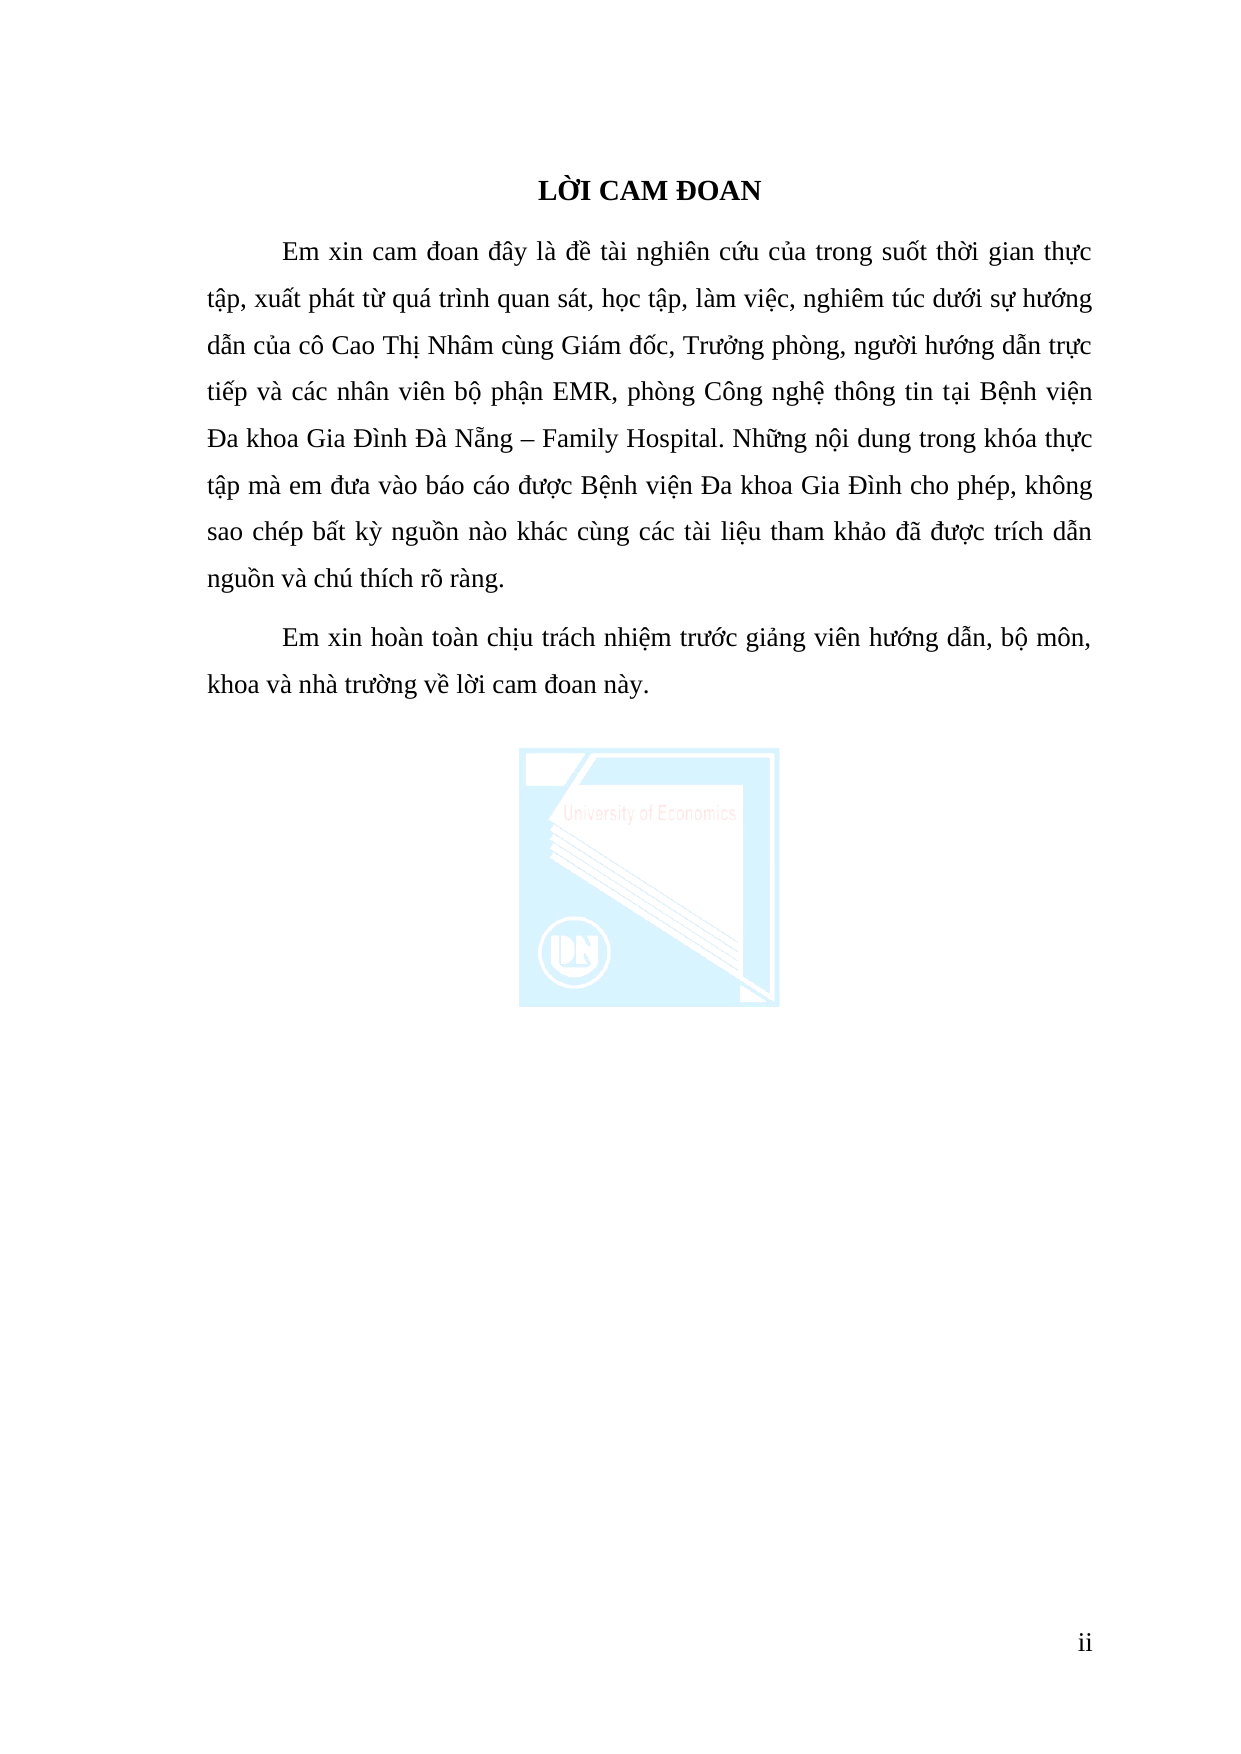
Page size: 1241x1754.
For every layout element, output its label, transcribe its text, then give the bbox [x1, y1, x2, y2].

subtitle LỜI CAM ĐOAN [207, 173, 1092, 206]
text Em xin hoàn toàn chịu trách nhiệm trước giảng viên hướng dẫn, bộ môn, khoa và nhà trường về lời cam đoan này. [207, 621, 1092, 699]
text Em xin cam đoan đây là đề tài nghiên cứu của trong suốt thời gian thực tập, xuất phát từ quá trình quan sát, học tập, làm việc, nghiêm túc dưới sự hướng dẫn của cô Cao Thị Nhâm cùng Giám đốc, Trưởng phòng, người hướng dẫn trực tiếp và các nhân viên bộ phận EMR, phòng Công nghệ thông tin tại Bệnh viện Đa khoa Gia Đình Đà Nẵng – Family Hospital. Những nội dung trong khóa thực tập mà em đưa vào báo cáo được Bệnh viện Đa khoa Gia Đình cho phép, không sao chép bất kỳ nguồn nào khác cùng các tài liệu tham khảo đã được trích dẫn nguồn và chú thích rõ ràng. [207, 236, 1092, 593]
